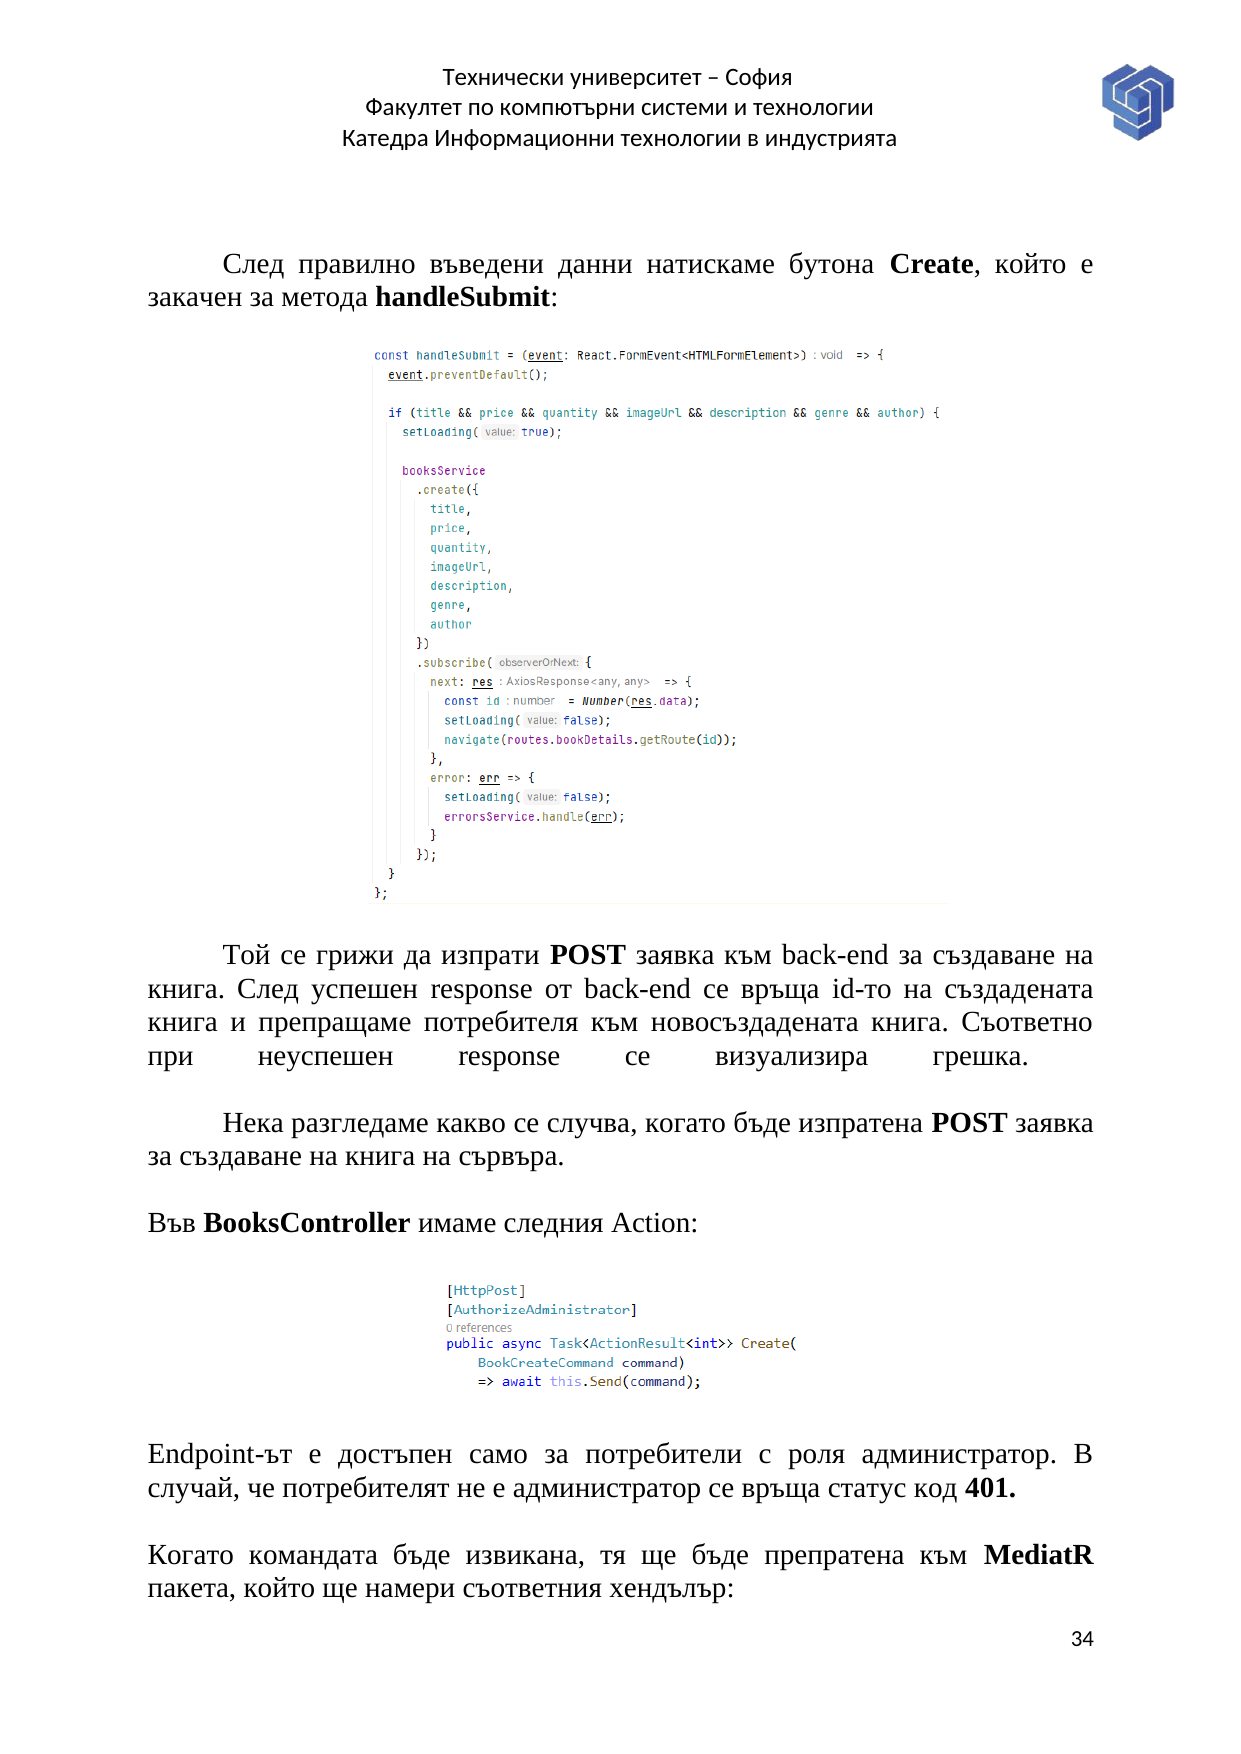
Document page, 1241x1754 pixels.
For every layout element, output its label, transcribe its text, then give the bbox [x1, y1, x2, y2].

picture [366, 461, 950, 1019]
text След правилно въведени данни натискаме бутона Create, който е закачен за метода handleSubmit: [147, 361, 1094, 428]
picture [1092, 56, 1184, 148]
text Той се грижи да изпрати POST заявка към back-end за създаване на книга. След успешен response от back-end се връща id-то на създадената книга и препращаме потребителя към новосъздадената книга. Съответно при неуспешен response се визуализира грешка. Нека разгледаме какво се случва, когато бъде изпратена POST заявка за създаване на книга на сървъра. [147, 1052, 1094, 1287]
text Endpoint-ът е достъпен само за потребители с роля администратор. В случай, че потребителят не е администратор се връща статус код 401. [147, 1551, 1094, 1618]
picture [306, 212, 1010, 294]
text Във BooksController имаме следния Action: [147, 1321, 1094, 1354]
picture [439, 1387, 802, 1518]
